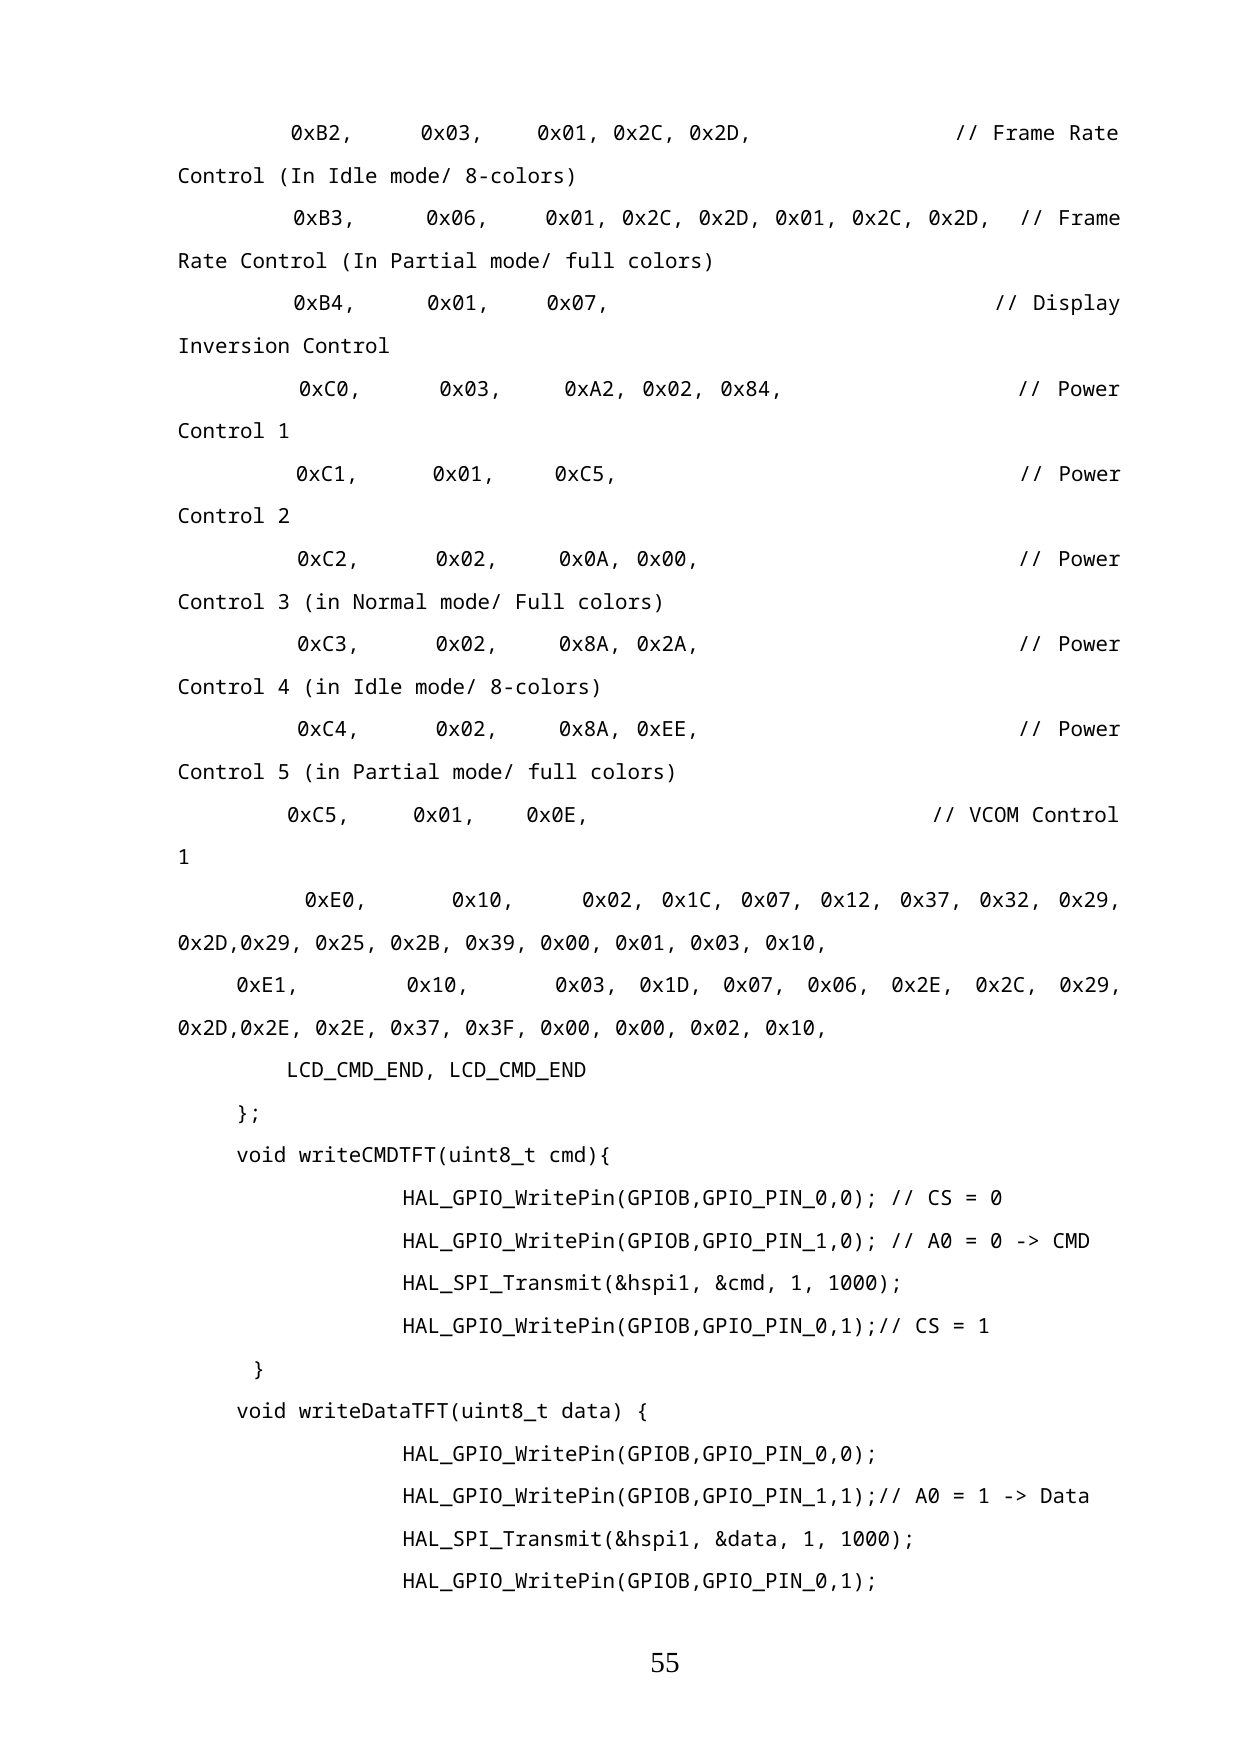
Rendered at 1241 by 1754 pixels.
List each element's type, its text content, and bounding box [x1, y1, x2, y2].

text 0xB3, 0x06, 0x01, 0x2C, 0x2D, 0x01, 0x2C, 0x2D, // Frame Rate Control (In Partial mode/ full colors) [177, 203, 1122, 274]
text 0xC5, 0x01, 0x0E, // VCOM Control 1 [177, 800, 1122, 871]
text 0xB4, 0x01, 0x07, // Display Inversion Control [177, 288, 1122, 359]
text LCD_CMD_END, LCD_CMD_END [177, 1055, 1122, 1084]
text HAL_GPIO_WritePin(GPIOB,GPIO_PIN_0,1); [177, 1567, 1122, 1595]
text 0xC4, 0x02, 0x8A, 0xEE, // Power Control 5 (in Partial mode/ full colors) [177, 714, 1122, 786]
text HAL_GPIO_WritePin(GPIOB,GPIO_PIN_1,0); // A0 = 0 -> CMD [177, 1226, 1122, 1254]
text void writeCMDTFT(uint8_t cmd){ [177, 1141, 1122, 1169]
text 0xE1, 0x10, 0x03, 0x1D, 0x07, 0x06, 0x2E, 0x2C, 0x29, 0x2D,0x2E, 0x2E, 0x37, 0x3F, 0x00, 0x00, 0x02, 0x10, [177, 970, 1122, 1041]
text HAL_GPIO_WritePin(GPIOB,GPIO_PIN_0,0); [177, 1439, 1122, 1467]
text 0xE0, 0x10, 0x02, 0x1C, 0x07, 0x12, 0x37, 0x32, 0x29, 0x2D,0x29, 0x25, 0x2B, 0x39, 0x00, 0x01, 0x03, 0x10, [177, 885, 1122, 956]
text }; [177, 1098, 1122, 1126]
text void writeDataTFT(uint8_t data) { [177, 1396, 1122, 1425]
text HAL_GPIO_WritePin(GPIOB,GPIO_PIN_0,1);// CS = 1 [177, 1311, 1122, 1339]
text 0xC2, 0x02, 0x0A, 0x00, // Power Control 3 (in Normal mode/ Full colors) [177, 544, 1122, 615]
text 0xC0, 0x03, 0xA2, 0x02, 0x84, // Power Control 1 [177, 374, 1122, 445]
text HAL_SPI_Transmit(&hspi1, &cmd, 1, 1000); [177, 1268, 1122, 1297]
text } [177, 1354, 1122, 1382]
text 0xC1, 0x01, 0xC5, // Power Control 2 [177, 459, 1122, 530]
text 0xB2, 0x03, 0x01, 0x2C, 0x2D, // Frame Rate Control (In Idle mode/ 8-colors) [177, 118, 1122, 189]
text HAL_GPIO_WritePin(GPIOB,GPIO_PIN_1,1);// A0 = 1 -> Data [177, 1481, 1122, 1510]
text 0xC3, 0x02, 0x8A, 0x2A, // Power Control 4 (in Idle mode/ 8-colors) [177, 629, 1122, 700]
text HAL_GPIO_WritePin(GPIOB,GPIO_PIN_0,0); // CS = 0 [177, 1183, 1122, 1212]
text HAL_SPI_Transmit(&hspi1, &data, 1, 1000); [177, 1524, 1122, 1552]
